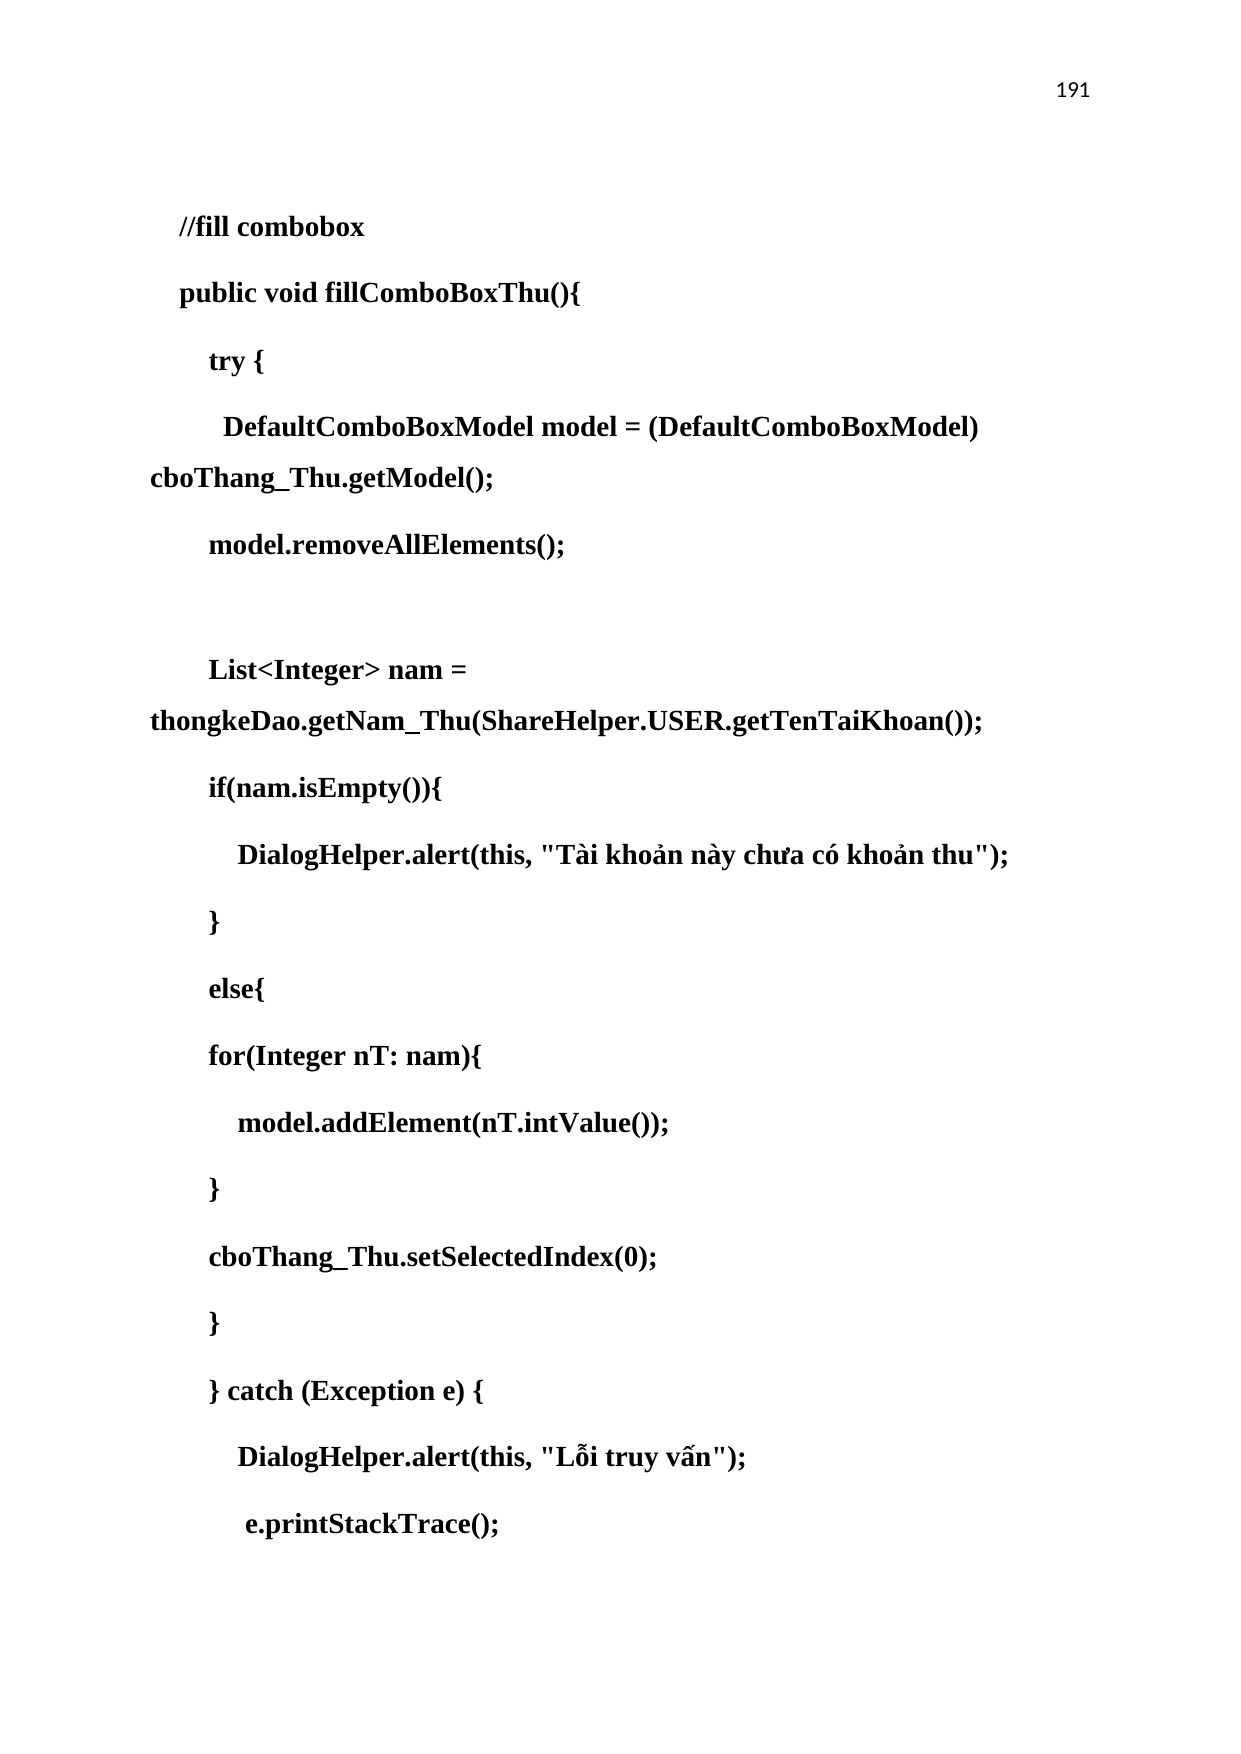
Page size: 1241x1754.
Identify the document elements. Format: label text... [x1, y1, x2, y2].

text DialogHelper.alert(this, "Tài khoản này chưa có khoản thu"); [150, 837, 1090, 870]
text if(nam.isEmpty()){ [150, 770, 1090, 803]
text DefaultComboBoxModel model = (DefaultComboBoxModel) cboThang_Thu.getModel(); [150, 409, 1090, 493]
text for(Integer nT: nam){ [150, 1038, 1090, 1071]
text } [150, 904, 1090, 937]
text model.addElement(nT.intValue()); [150, 1105, 1090, 1138]
text } [150, 1306, 1090, 1339]
text e.printStackTrace(); [150, 1507, 1090, 1540]
text DialogHelper.alert(this, "Lỗi truy vấn"); [150, 1439, 1090, 1473]
text //fill combobox [150, 209, 1090, 242]
text try { [150, 343, 1090, 376]
text List<Integer> nam = thongkeDao.getNam_Thu(ShareHelper.USER.getTenTaiKhoan()); [150, 652, 1090, 736]
text cboThang_Thu.setSelectedIndex(0); [150, 1239, 1090, 1272]
text model.removeAllElements(); [150, 527, 1090, 560]
text else{ [150, 971, 1090, 1004]
text public void fillComboBoxThu(){ [150, 276, 1090, 309]
text } catch (Exception e) { [150, 1373, 1090, 1406]
text } [150, 1172, 1090, 1205]
